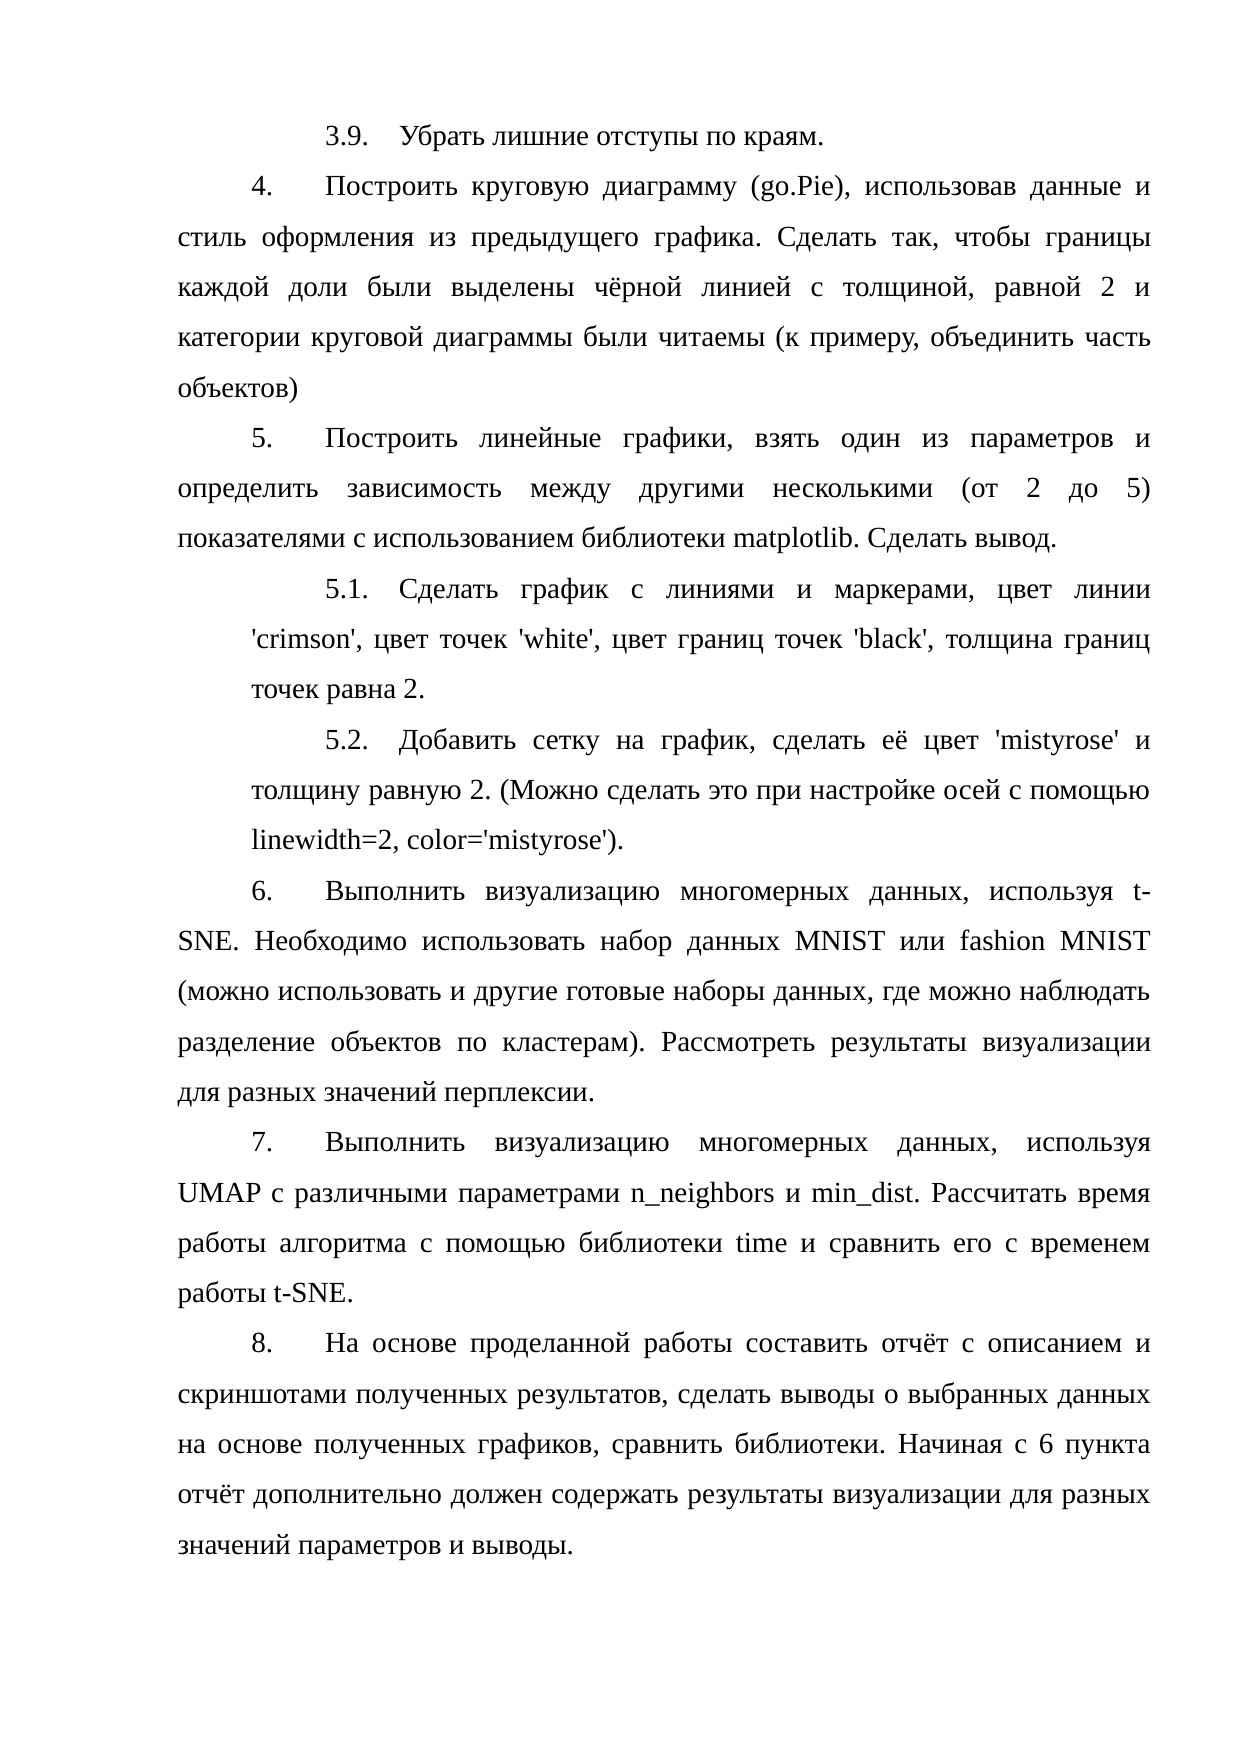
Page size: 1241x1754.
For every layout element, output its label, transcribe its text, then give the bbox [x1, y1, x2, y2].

list На основе проделанной работы составить отчёт с описанием и скриншотами полученных результатов, сделать выводы о выбранных данных на основе полученных графиков, сравнить библиотеки. Начиная с 6 пункта отчёт дополнительно должен содержать результаты визуализации для разных значений параметров и выводы. [177, 1326, 1152, 1560]
list Построить линейные графики, взять один из параметров и определить зависимость между другими несколькими (от 2 до 5) показателями с использованием библиотеки matplotlib. Сделать вывод. [177, 420, 1152, 554]
list Построить круговую диаграмму (go.Pie), использовав данные и стиль оформления из предыдущего графика. Сделать так, чтобы границы каждой доли были выделены чёрной линией с толщиной, равной 2 и категории круговой диаграммы были читаемы (к примеру, объединить часть объектов) [177, 168, 1152, 403]
list Добавить сетку на график, сделать её цвет 'mistyrose' и толщину равную 2. (Можно сделать это при настройке осей с помощью linewidth=2, color='mistyrose'). [251, 722, 1152, 856]
list Выполнить визуализацию многомерных данных, используя UMAP с различными параметрами n_neighbors и min_dist. Рассчитать время работы алгоритма с помощью библиотеки time и сравнить его с временем работы t-SNE. [177, 1124, 1152, 1309]
list Сделать график с линиями и маркерами, цвет линии 'crimson', цвет точек 'white', цвет границ точек 'black', толщина границ точек равна 2. [251, 571, 1152, 705]
list Выполнить визуализацию многомерных данных, используя t-SNE. Необходимо использовать набор данных MNIST или fashion MNIST (можно использовать и другие готовые наборы данных, где можно наблюдать разделение объектов по кластерам). Рассмотреть результаты визуализации для разных значений перплексии. [177, 873, 1152, 1108]
list Убрать лишние отступы по краям. [251, 118, 1152, 152]
